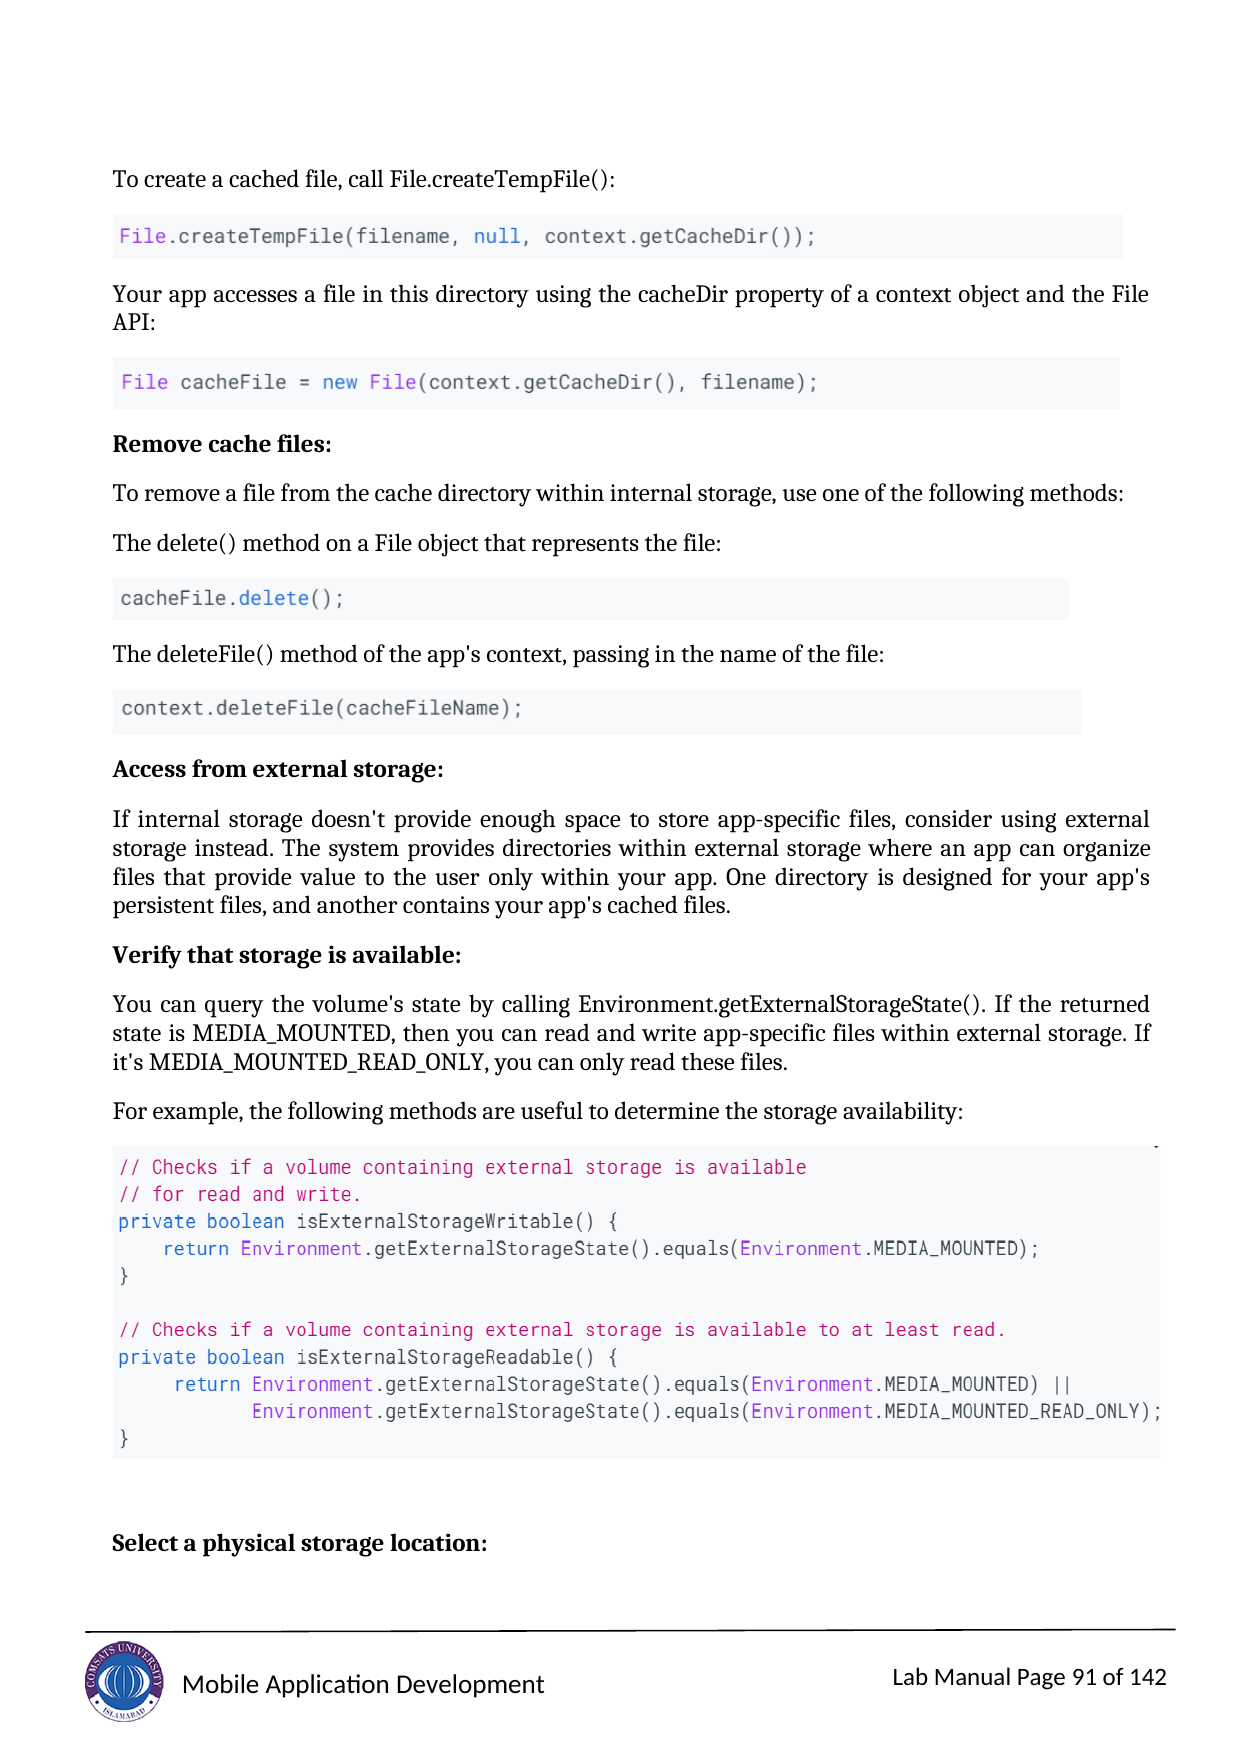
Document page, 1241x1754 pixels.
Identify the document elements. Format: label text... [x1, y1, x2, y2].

subtitle Verify that storage is available: [112, 941, 1240, 969]
subtitle Access from external storage: [112, 755, 1240, 784]
picture [112, 357, 1120, 409]
picture [112, 690, 1083, 735]
text To create a cached file, call File.createTempFile(): [112, 164, 1152, 193]
picture [112, 1146, 1161, 1459]
text If internal storage doesn't provide enough space to store app-specific files, consider using external storage instead. The system provides directories within external storage where an app can organize files that provide value to the user only within your app. One directory is designed for your app's persistent files, and another contains your app's cached files. [112, 805, 1152, 920]
picture [85, 1641, 165, 1722]
text Your app accesses a file in this directory using the cacheDir property of a context object and the File API: [112, 279, 1152, 337]
text The deleteFile() method of the app's context, passing in the name of the file: [112, 640, 1152, 669]
text For example, the following methods are useful to determine the storage availability: [112, 1097, 1152, 1126]
picture [112, 578, 1069, 620]
text The delete() method on a File object that represents the file: [112, 528, 1152, 557]
subtitle Remove cache files: [112, 429, 1240, 458]
text To remove a file from the cache directory within internal storage, use one of the following methods: [112, 479, 1152, 508]
subtitle Select a physical storage location: [112, 1529, 1240, 1558]
text You can query the volume's state by calling Environment.getExternalStorageState(). If the returned state is MEDIA_MOUNTED, then you can read and write app-specific files within external storage. If it's MEDIA_MOUNTED_READ_ONLY, you can only read these files. [112, 990, 1152, 1076]
picture [112, 214, 1123, 259]
